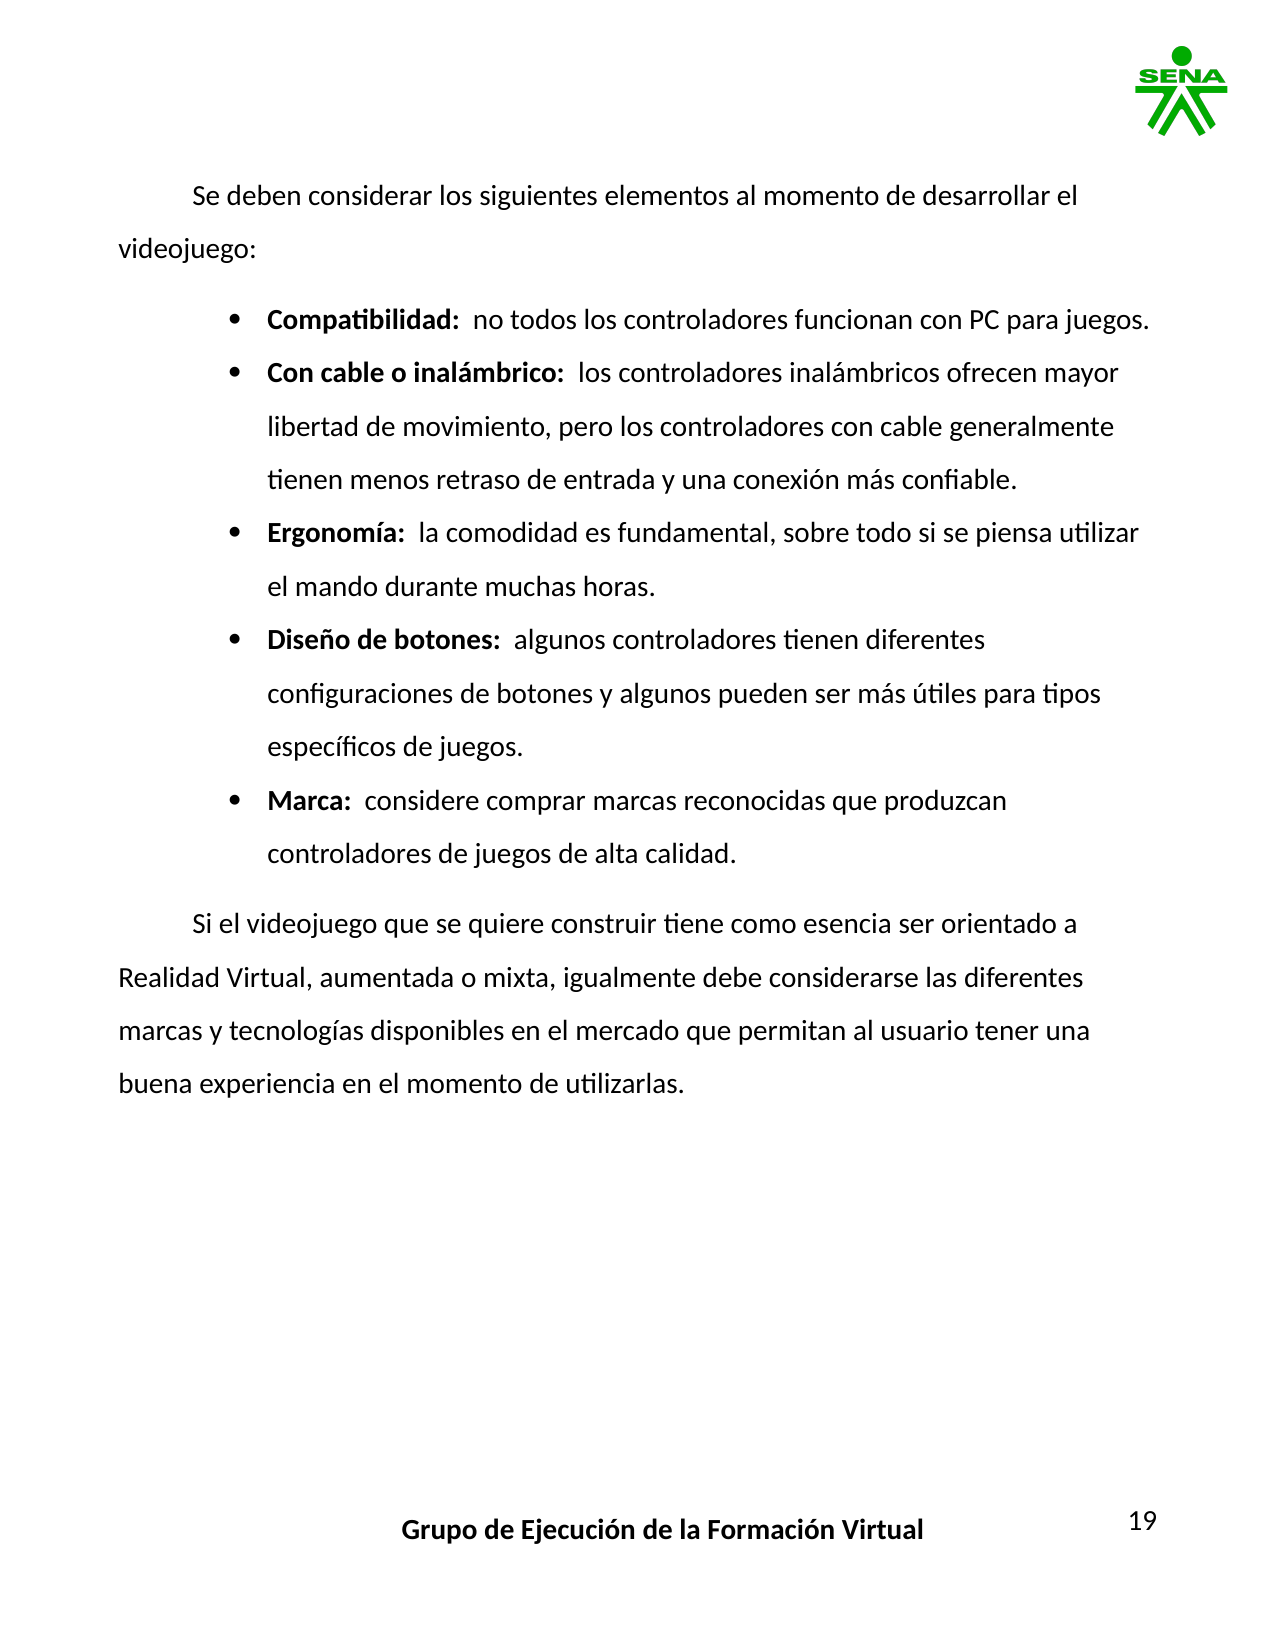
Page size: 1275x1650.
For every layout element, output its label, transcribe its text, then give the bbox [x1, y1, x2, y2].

picture [1135, 46, 1228, 136]
list Diseño de botones: algunos controladores tienen diferentes configuraciones de botones y algunos pueden ser más útiles para tipos específicos de juegos. [229, 621, 1157, 764]
text Si el videojuego que se quiere construir tiene como esencia ser orientado a Realidad Virtual, aumentada o mixta, igualmente debe considerarse las diferentes marcas y tecnologías disponibles en el mercado que permitan al usuario tener una buena experiencia en el momento de utilizarlas. [118, 905, 1157, 1101]
list Marca: considere comprar marcas reconocidas que produzcan controladores de juegos de alta calidad. [229, 782, 1157, 871]
list Con cable o inalámbrico: los controladores inalámbricos ofrecen mayor libertad de movimiento, pero los controladores con cable generalmente tienen menos retraso de entrada y una conexión más confiable. [229, 354, 1157, 497]
text Se deben considerar los siguientes elementos al momento de desarrollar el videojuego: [118, 177, 1157, 266]
list Compatibilidad: no todos los controladores funcionan con PC para juegos. [229, 301, 1157, 336]
list Ergonomía: la comodidad es fundamental, sobre todo si se piensa utilizar el mando durante muchas horas. [229, 514, 1157, 603]
